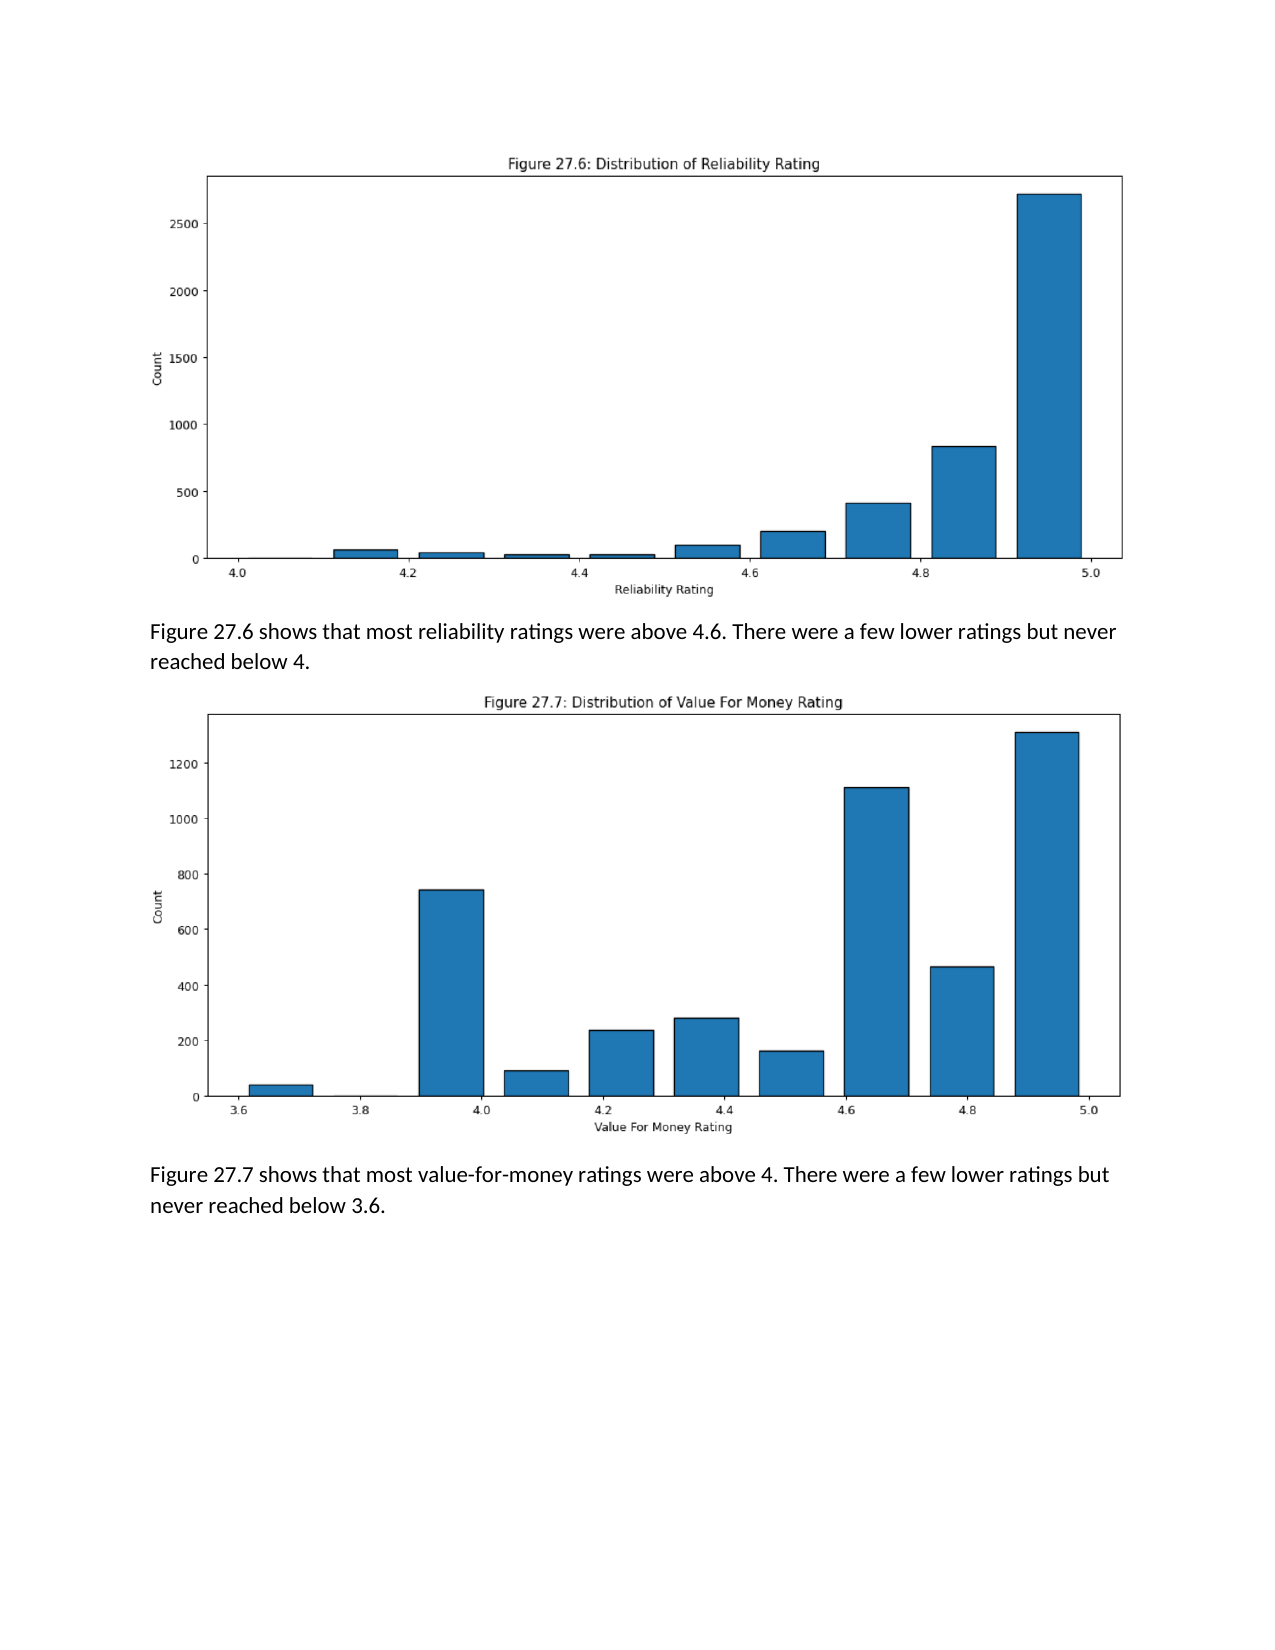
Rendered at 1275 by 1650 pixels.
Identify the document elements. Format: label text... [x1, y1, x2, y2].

picture [150, 693, 1125, 1142]
picture [150, 150, 1125, 598]
text Figure 27.6 shows that most reliability ratings were above 4.6. There were a few lower ratings but never reached below 4. [150, 617, 1125, 675]
text Figure 27.7 shows that most value-for-money ratings were above 4. There were a few lower ratings but never reached below 3.6. [150, 1161, 1125, 1219]
